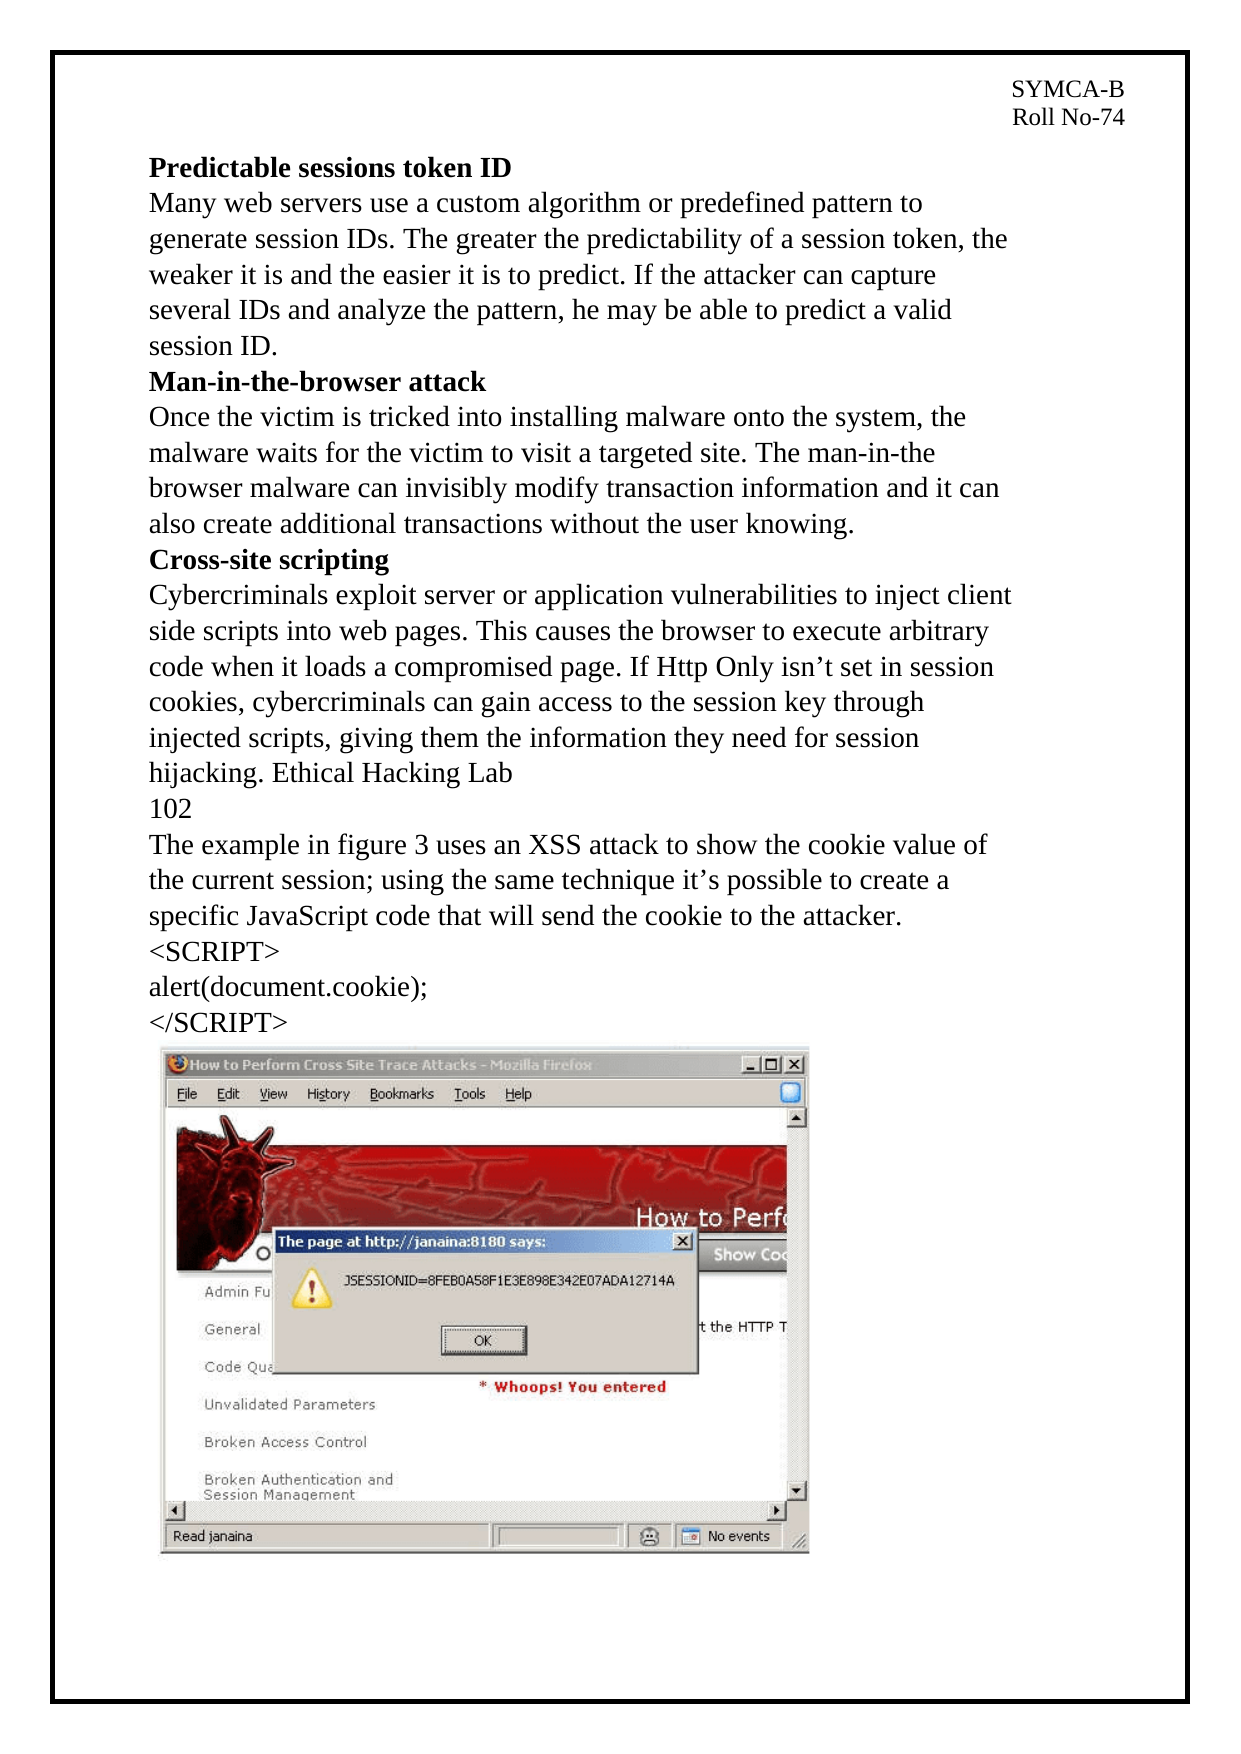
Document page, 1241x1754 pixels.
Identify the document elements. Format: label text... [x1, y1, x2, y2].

text Many web servers use a custom algorithm or predefined pattern to [148, 186, 1092, 219]
text alert(document.cookie); [148, 969, 1092, 1003]
text Cybercriminals exploit server or application vulnerabilities to inject client [148, 577, 1092, 611]
text browser malware can invisibly modify transaction information and it can [148, 471, 1092, 504]
text several IDs and analyze the pattern, he may be able to predict a valid [148, 292, 1092, 326]
text 102 [148, 791, 1092, 825]
text specific JavaScript code that will send the cookie to the attacker. [148, 898, 1092, 932]
picture [148, 1040, 822, 1570]
text code when it loads a compromised page. If Http Only isn’t set in session [148, 649, 1092, 682]
text Cross-site scripting [148, 542, 1092, 575]
text Predictable sessions token ID [148, 150, 1092, 183]
text injected scripts, giving them the information they need for session [148, 720, 1092, 753]
text session ID. [148, 328, 1092, 362]
text the current session; using the same technique it’s possible to create a [148, 862, 1092, 896]
text side scripts into web pages. This causes the browser to execute arbitrary [148, 613, 1092, 647]
text The example in figure 3 uses an XSS attack to show the cookie value of [148, 827, 1092, 860]
text generate session IDs. The greater the predictability of a session token, the [148, 221, 1092, 255]
text <SCRIPT> [148, 934, 1092, 967]
text </SCRIPT> [148, 1005, 1092, 1038]
text cookies, cybercriminals can gain access to the session key through [148, 684, 1092, 718]
text also create additional transactions without the user knowing. [148, 506, 1092, 540]
text Man-in-the-browser attack [148, 364, 1092, 397]
text hijacking. Ethical Hacking Lab [148, 756, 1092, 789]
text weaker it is and the easier it is to predict. If the attacker can capture [148, 257, 1092, 290]
text Once the victim is tricked into installing malware onto the system, the [148, 399, 1092, 433]
text malware waits for the victim to visit a targeted site. The man-in-the [148, 435, 1092, 468]
